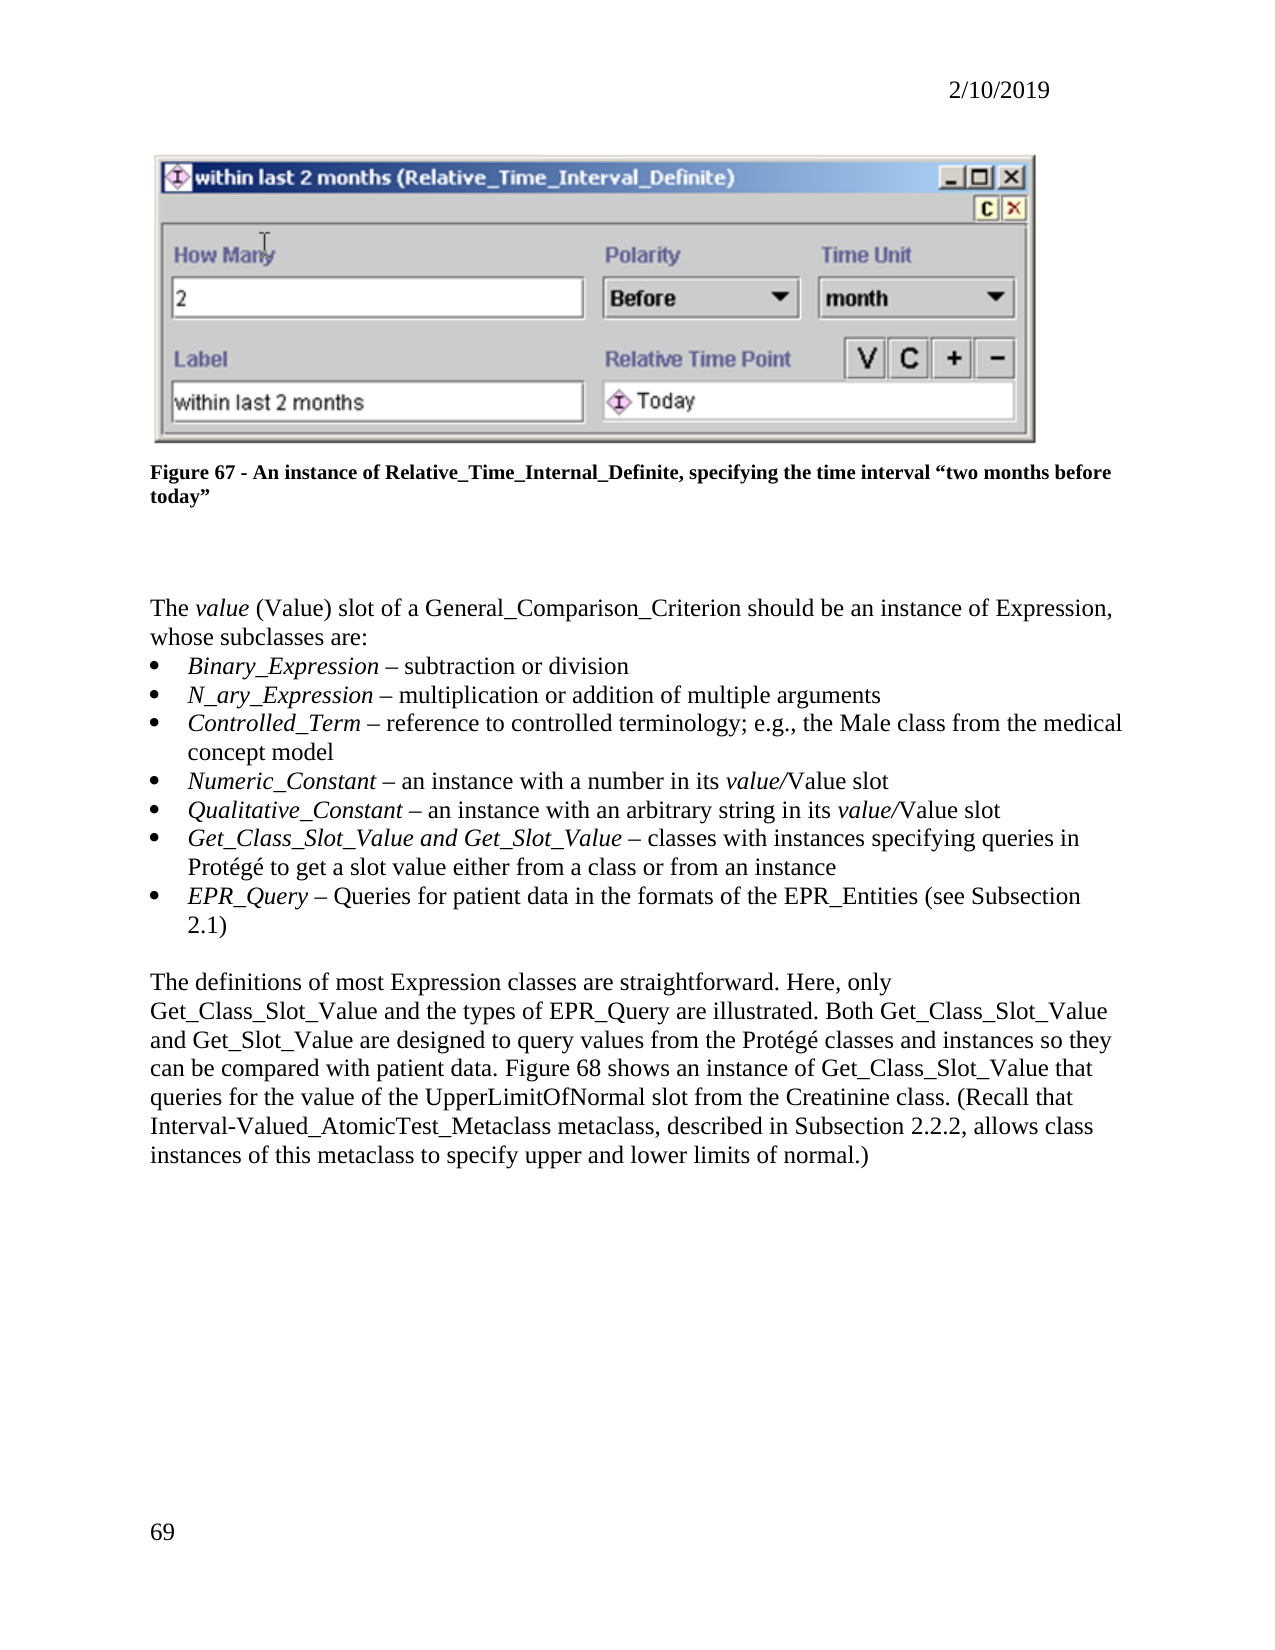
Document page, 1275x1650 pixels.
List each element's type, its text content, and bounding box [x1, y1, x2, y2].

text Figure 67 - An instance of Relative_Time_Internal_Definite, specifying the time interval “two months before today” [150, 460, 1125, 508]
text The definitions of most Expression classes are straightforward. Here, only Get_Class_Slot_Value and the types of EPR_Query are illustrated. Both Get_Class_Slot_Value and Get_Slot_Value are designed to query values from the Protégé classes and instances so they can be compared with patient data. Figure 68 shows an instance of Get_Class_Slot_Value that queries for the value of the UpperLimitOfNormal slot from the Creatinine class. (Recall that Interval-Valued_AtomicTest_Metaclass metaclass, described in Subsection 2.2.2, allows class instances of this metaclass to specify upper and lower limits of normal.) [150, 967, 1125, 1168]
list Get_Class_Slot_Value and Get_Slot_Value – classes with instances specifying queries in Protégé to get a slot value either from a class or from an instance [150, 823, 1125, 881]
list N_ary_Expression – multiplication or addition of multiple arguments [150, 680, 1125, 708]
list Numeric_Constant – an instance with a number in its value/Value slot [150, 766, 1125, 795]
list EPR_Query – Queries for patient data in the formats of the EPR_Entities (see Subsection ) [150, 881, 1125, 938]
text The value (Value) slot of a General_Comparison_Criterion should be an instance of Expression, whose subclasses are: [150, 593, 1125, 651]
list Binary_Expression – subtraction or division [150, 651, 1125, 680]
list Qualitative_Constant – an instance with an arbitrary string in its value/Value slot [150, 795, 1125, 823]
picture [150, 150, 1039, 448]
list Controlled_Term – reference to controlled terminology; e.g., the Male class from the medical concept model [150, 708, 1125, 766]
